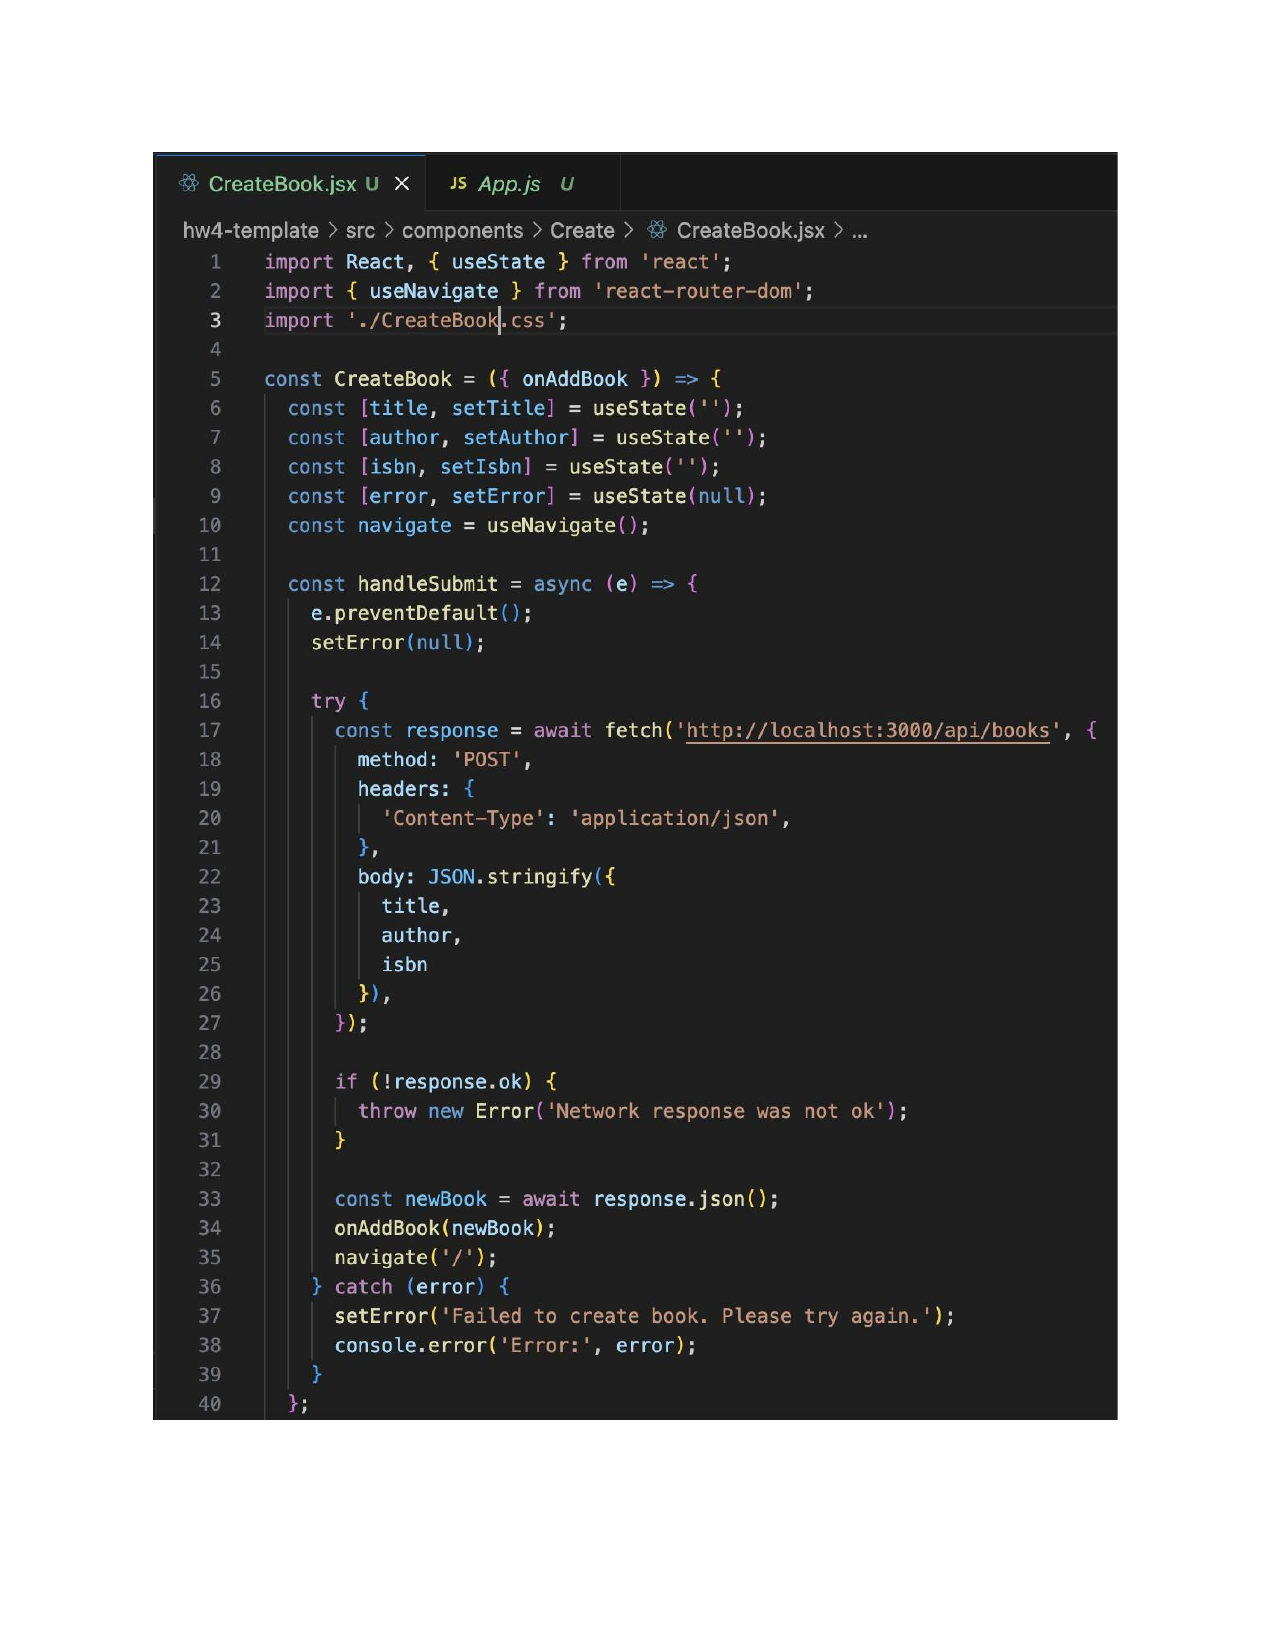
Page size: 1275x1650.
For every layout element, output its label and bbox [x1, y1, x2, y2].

picture [153, 152, 1118, 1420]
